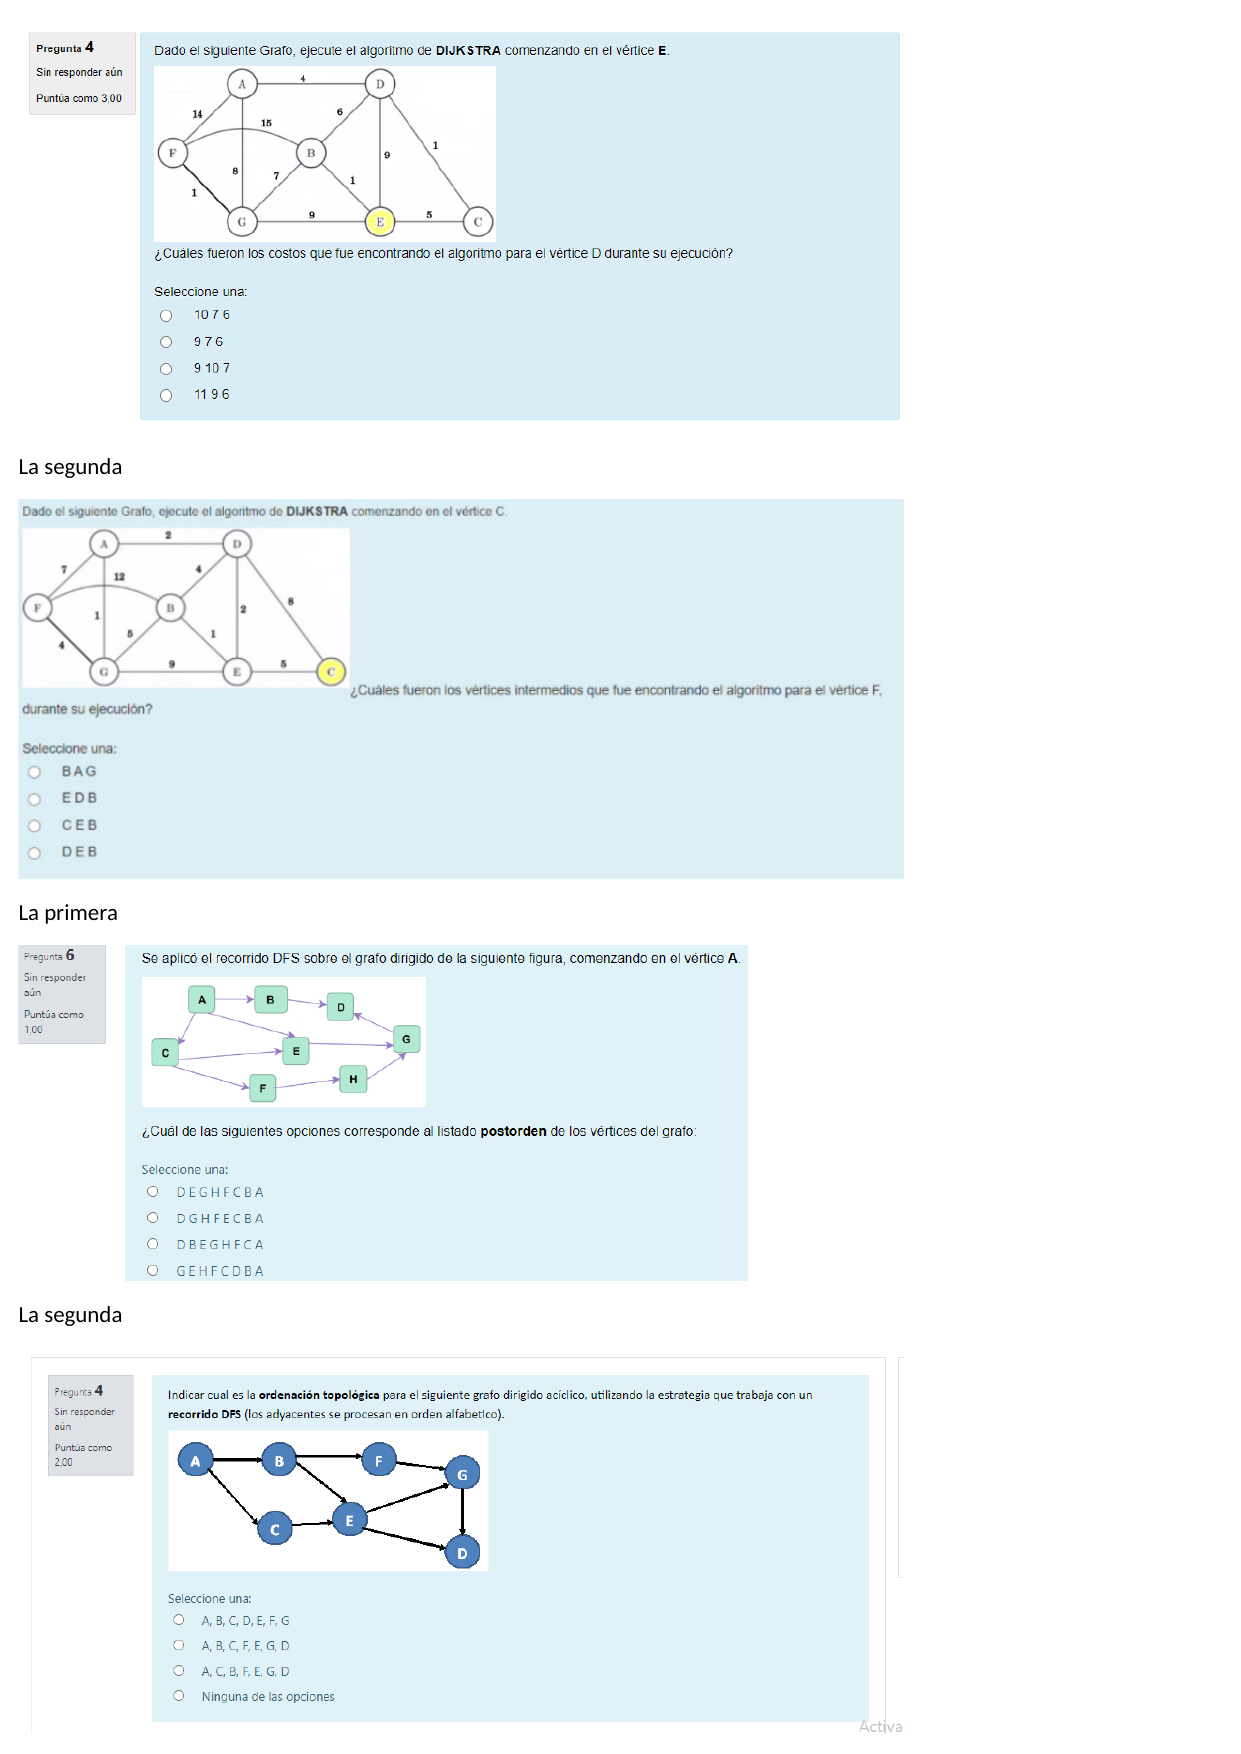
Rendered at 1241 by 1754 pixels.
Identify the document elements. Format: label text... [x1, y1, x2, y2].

picture [18, 499, 905, 880]
picture [18, 1346, 905, 1734]
picture [18, 945, 749, 1281]
text La segunda [18, 452, 1222, 480]
text La segunda [18, 1300, 1222, 1328]
picture [18, 17, 905, 434]
text La primera [18, 898, 1222, 927]
